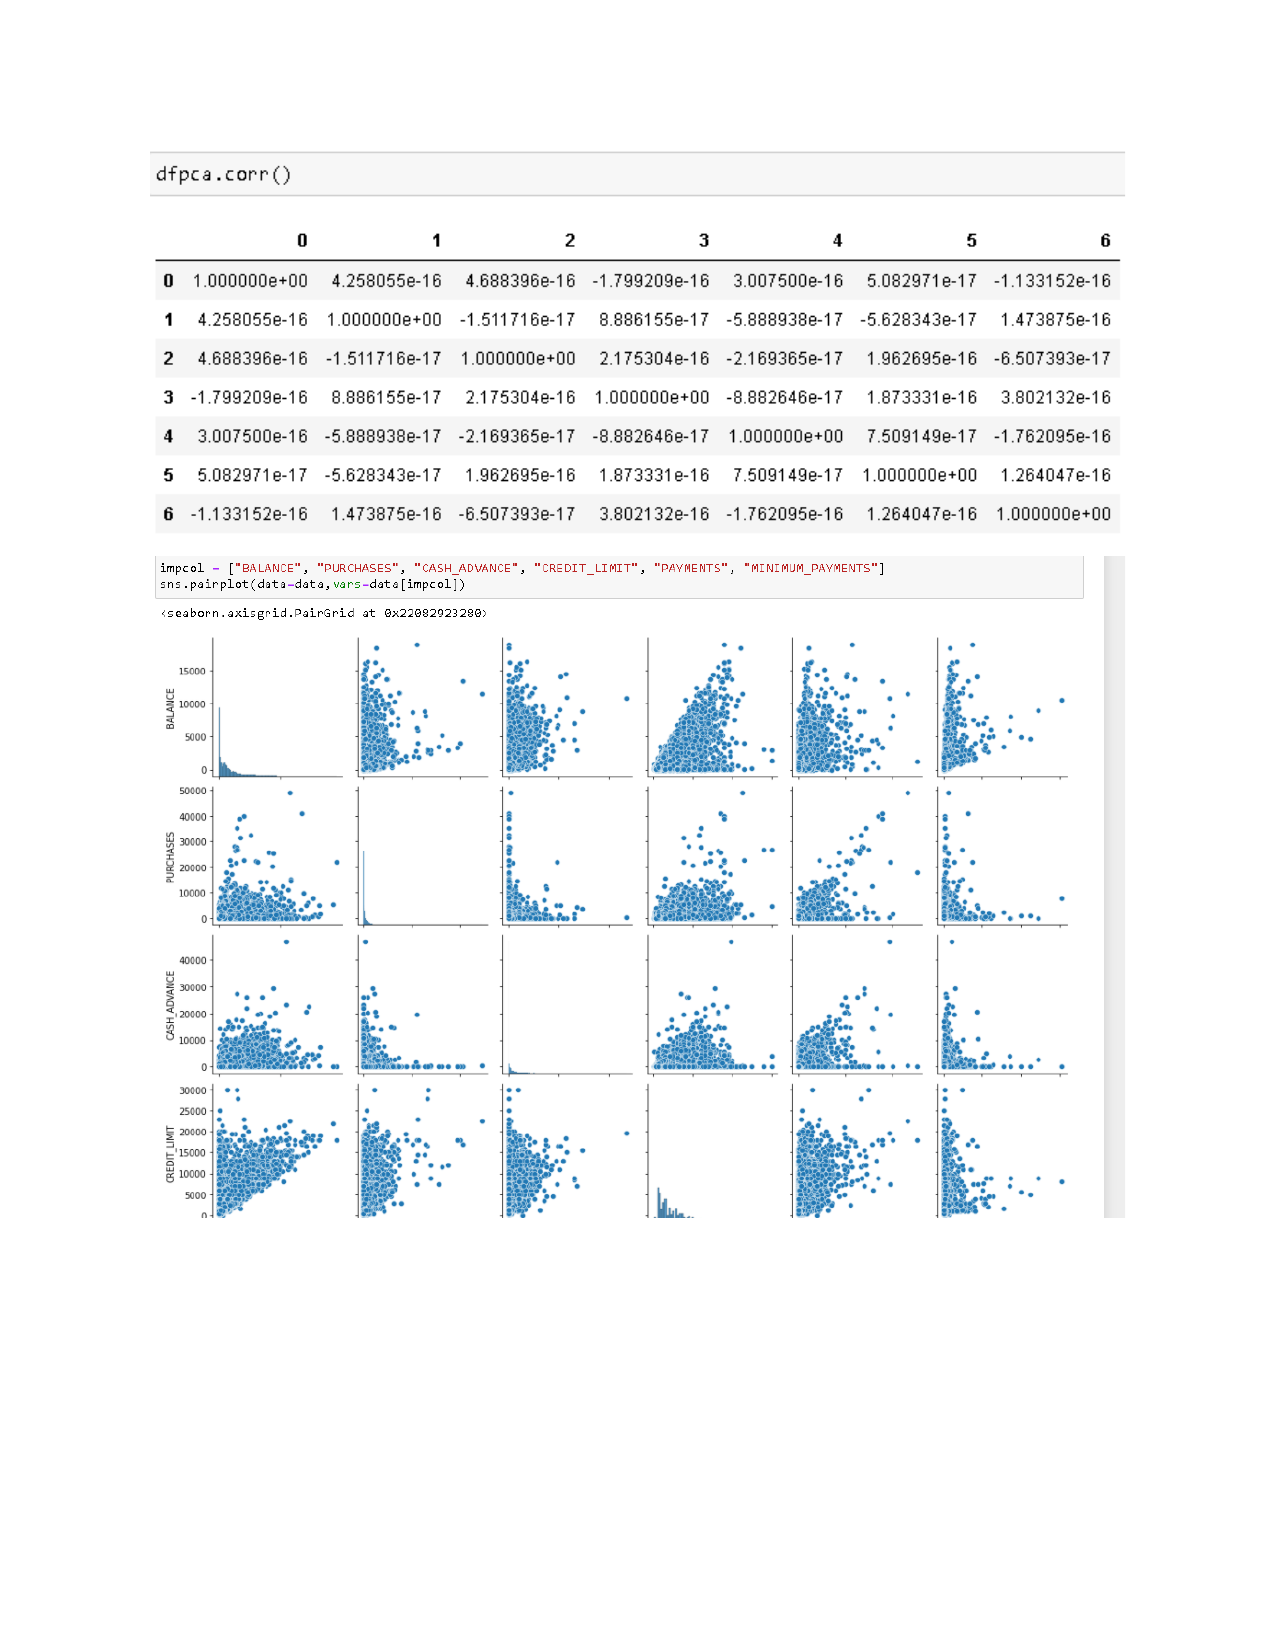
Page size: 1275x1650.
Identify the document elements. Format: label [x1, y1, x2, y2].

picture [150, 556, 1125, 1223]
picture [150, 150, 1125, 552]
